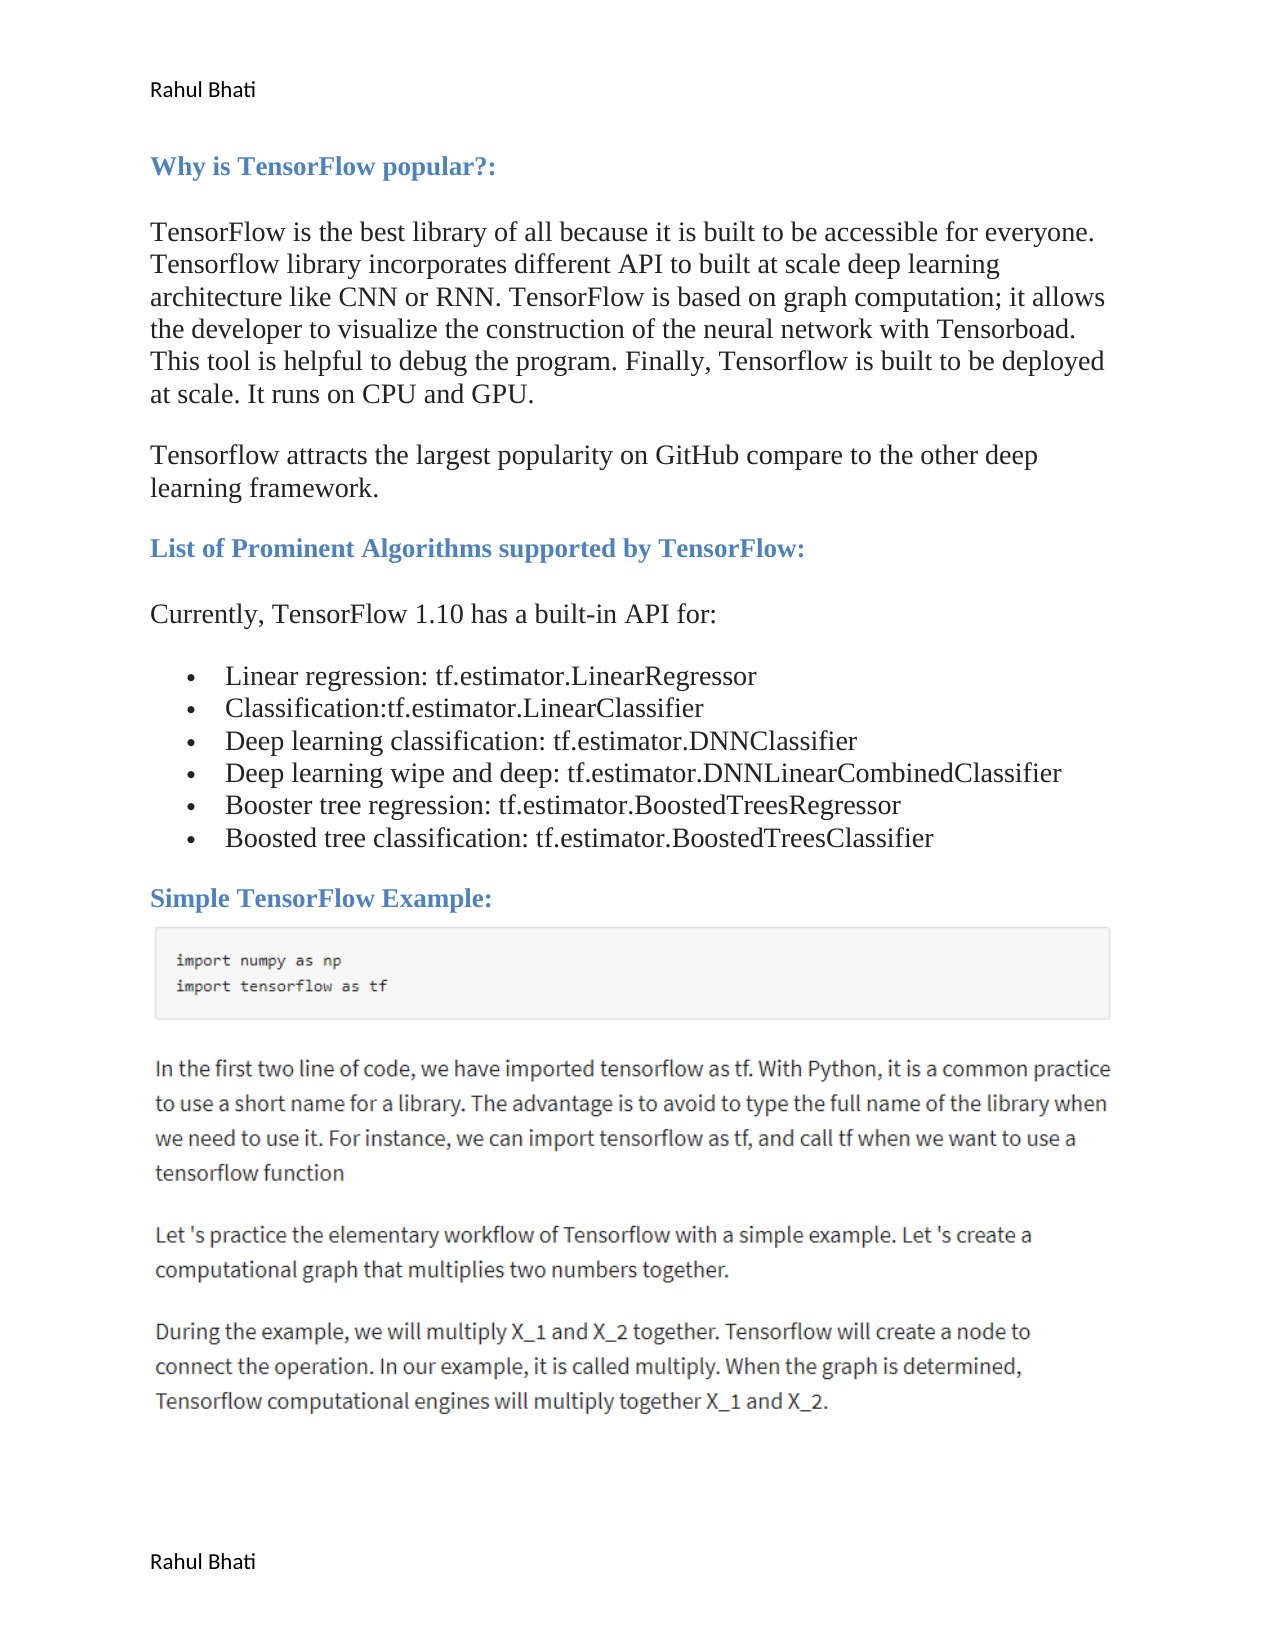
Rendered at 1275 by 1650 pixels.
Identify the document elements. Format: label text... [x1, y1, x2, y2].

list Deep learning classification: tf.estimator.DNNClassifier [187, 724, 1125, 756]
text Tensorflow attracts the largest popularity on GitHub compare to the other deep learning framework. [150, 438, 1125, 503]
list Deep learning wipe and deep: tf.estimator.DNNLinearCombinedClassifier [187, 756, 1125, 788]
list Classification:tf.estimator.LinearClassifier [187, 691, 1125, 724]
subtitle Why is TensorFlow popular?: [150, 150, 1125, 181]
list Boosted tree classification: tf.estimator.BoostedTreesClassifier [187, 821, 1125, 853]
list Linear regression: tf.estimator.LinearRegressor [187, 659, 1125, 691]
list Booster tree regression: tf.estimator.BoostedTreesRegressor [187, 788, 1125, 821]
text Currently, TensorFlow 1.10 has a built-in API for: [150, 597, 1125, 630]
picture [150, 918, 1125, 1427]
subtitle List of Prominent Algorithms supported by TensorFlow: [150, 532, 1125, 563]
text TensorFlow is the best library of all because it is built to be accessible for everyone. Tensorflow library incorporates different API to built at scale deep learning architecture like CNN or RNN. TensorFlow is based on graph computation; it allows the developer to visualize the construction of the neural network with Tensorboad. This tool is helpful to debug the program. Finally, Tensorflow is built to be deployed at scale. It runs on CPU and GPU. [150, 215, 1125, 409]
subtitle Simple TensorFlow Example: [150, 882, 1125, 913]
